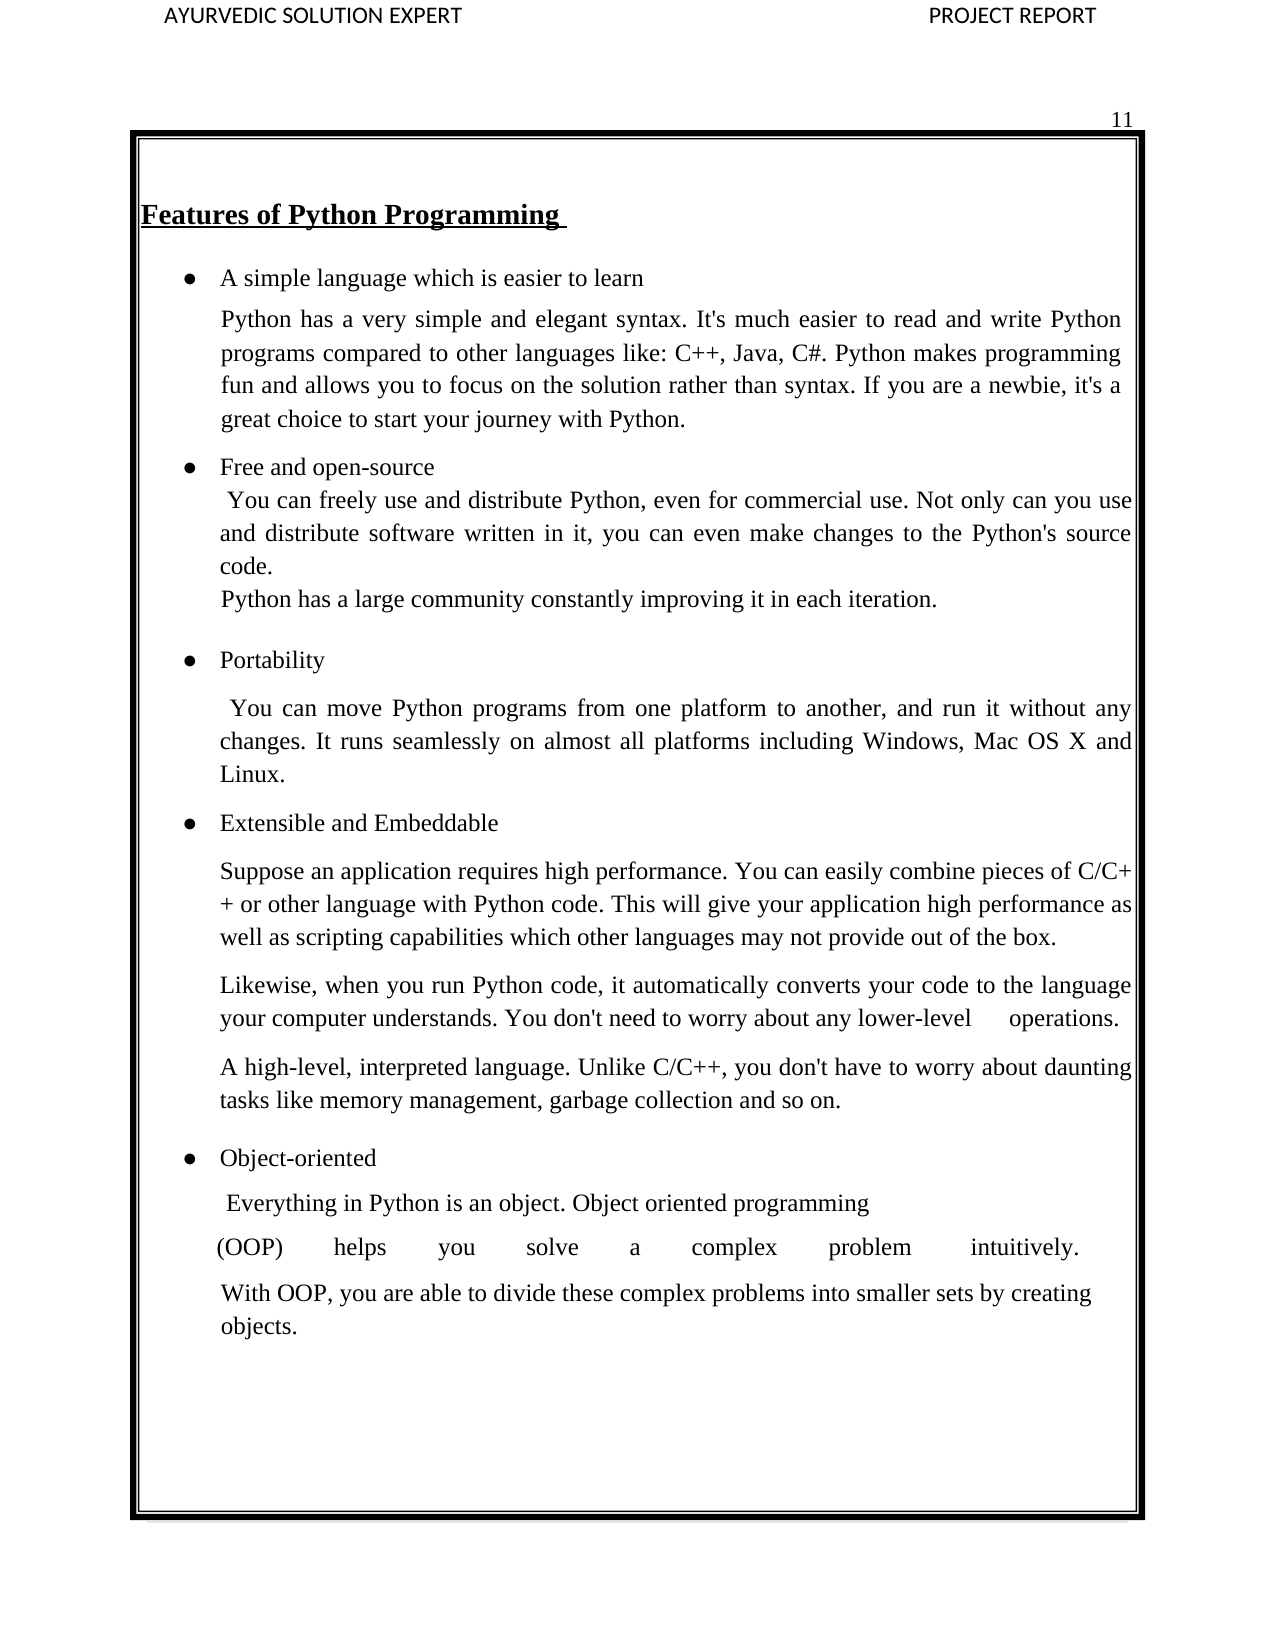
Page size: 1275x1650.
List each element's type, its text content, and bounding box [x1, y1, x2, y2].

list Extensible and Embeddable [182, 808, 1133, 836]
text You can move Python programs from one platform to another, and run it without any changes. It runs seamlessly on almost all platforms including Windows, Mac OS X and Linux. [219, 693, 1133, 788]
text Likewise, when you run Python code, it automatically converts your code to the language your computer understands. You don't need to worry about any lower-level operations. [219, 971, 1133, 1032]
text Features of Python Programming [141, 197, 1133, 231]
text A high-level, interpreted language. Unlike C/C++, you don't have to worry about daunting tasks like memory management, garbage collection and so on. [219, 1052, 1133, 1113]
text With OOP, you are able to divide these complex problems into smaller sets by creating objects. [221, 1278, 1133, 1340]
text (OOP) helps you solve a complex problem intuitively. [139, 1232, 1133, 1261]
text Python has a large community constantly improving it in each iteration. [221, 584, 1133, 613]
list A simple language which is easier to learn [182, 263, 1133, 292]
text You can freely use and distribute Python, even for commercial use. Not only can you use and distribute software written in it, you can even make changes to the Python's source code. [219, 485, 1133, 580]
list Portability [182, 645, 1133, 673]
text Python has a very simple and elegant syntax. It's much easier to read and write Python programs compared to other languages like: C++, Java, C#. Python makes programming fun and allows you to focus on the solution rather than syntax. If you are a newbie, it's a great choice to start your journey with Python. [221, 304, 1122, 432]
list Free and open-source [182, 452, 1133, 481]
list Object-oriented [182, 1143, 1133, 1172]
text Everything in Python is an object. Object oriented programming [219, 1188, 1133, 1216]
text Suppose an application requires high performance. You can easily combine pieces of C/C++ or other language with Python code. This will give your application high performance as well as scripting capabilities which other languages may not provide out of the box. [219, 856, 1133, 951]
